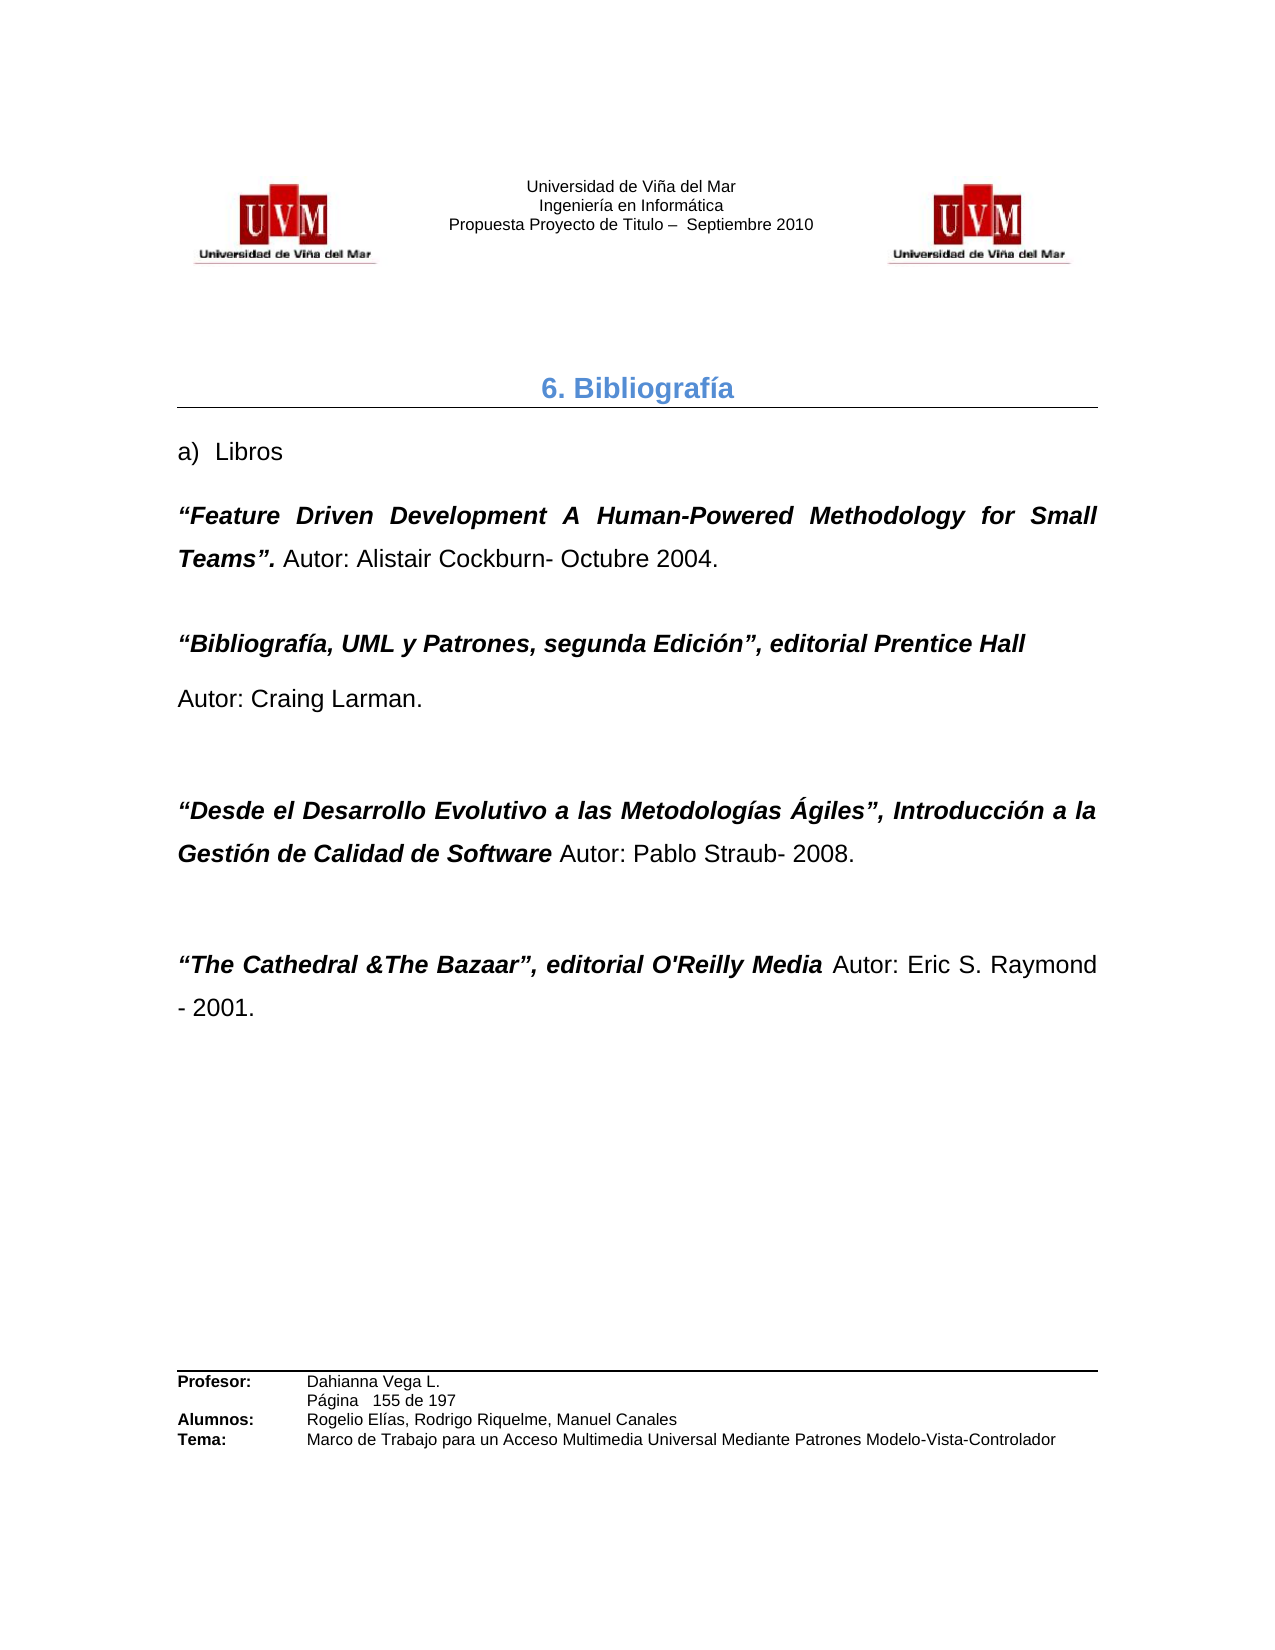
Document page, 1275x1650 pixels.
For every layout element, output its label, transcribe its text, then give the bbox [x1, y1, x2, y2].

text “Desde el Desarrollo Evolutivo a las Metodologías Ágiles”, Introducción a la Gestión de Calidad de Software Autor: Pablo Straub- 2008. [177, 796, 1098, 867]
text “Bibliografía, UML y Patrones, segunda Edición”, editorial Prentice Hall [177, 629, 1098, 657]
text “The Cathedral &The Bazaar”, editorial O'Reilly Media Autor: Eric S. Raymond - 2001. [177, 950, 1098, 1022]
title 6. Bibliografía [177, 371, 1098, 407]
text Autor: Craing Larman. [177, 684, 1098, 713]
list a) Libros [177, 437, 1098, 466]
picture [871, 176, 1084, 267]
list “Feature Driven Development A Human-Powered Methodology for Small Teams”. Autor: Alistair Cockburn- Octubre 2004. [177, 501, 1098, 573]
picture [177, 176, 390, 267]
